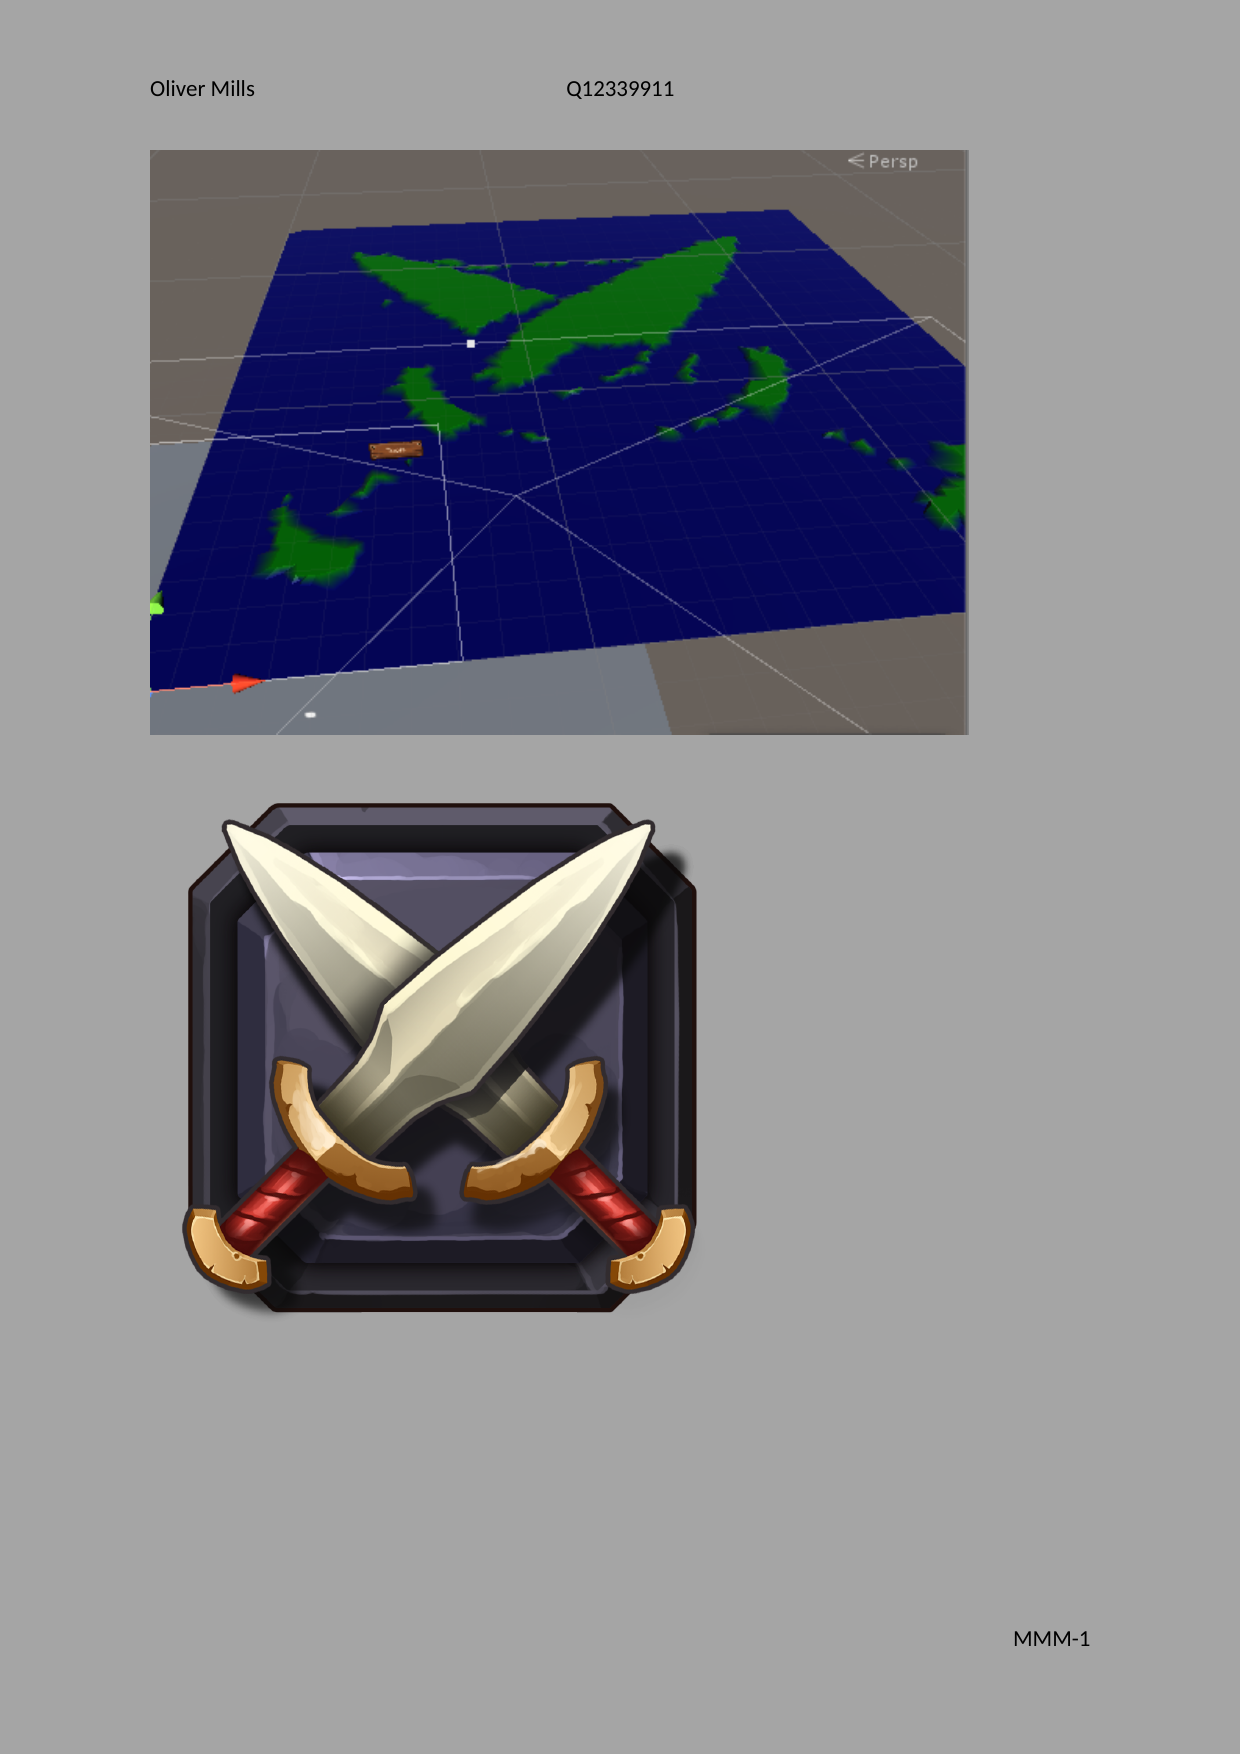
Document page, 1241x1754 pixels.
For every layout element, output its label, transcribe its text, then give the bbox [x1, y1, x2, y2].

picture [150, 751, 744, 1346]
picture [150, 150, 969, 735]
